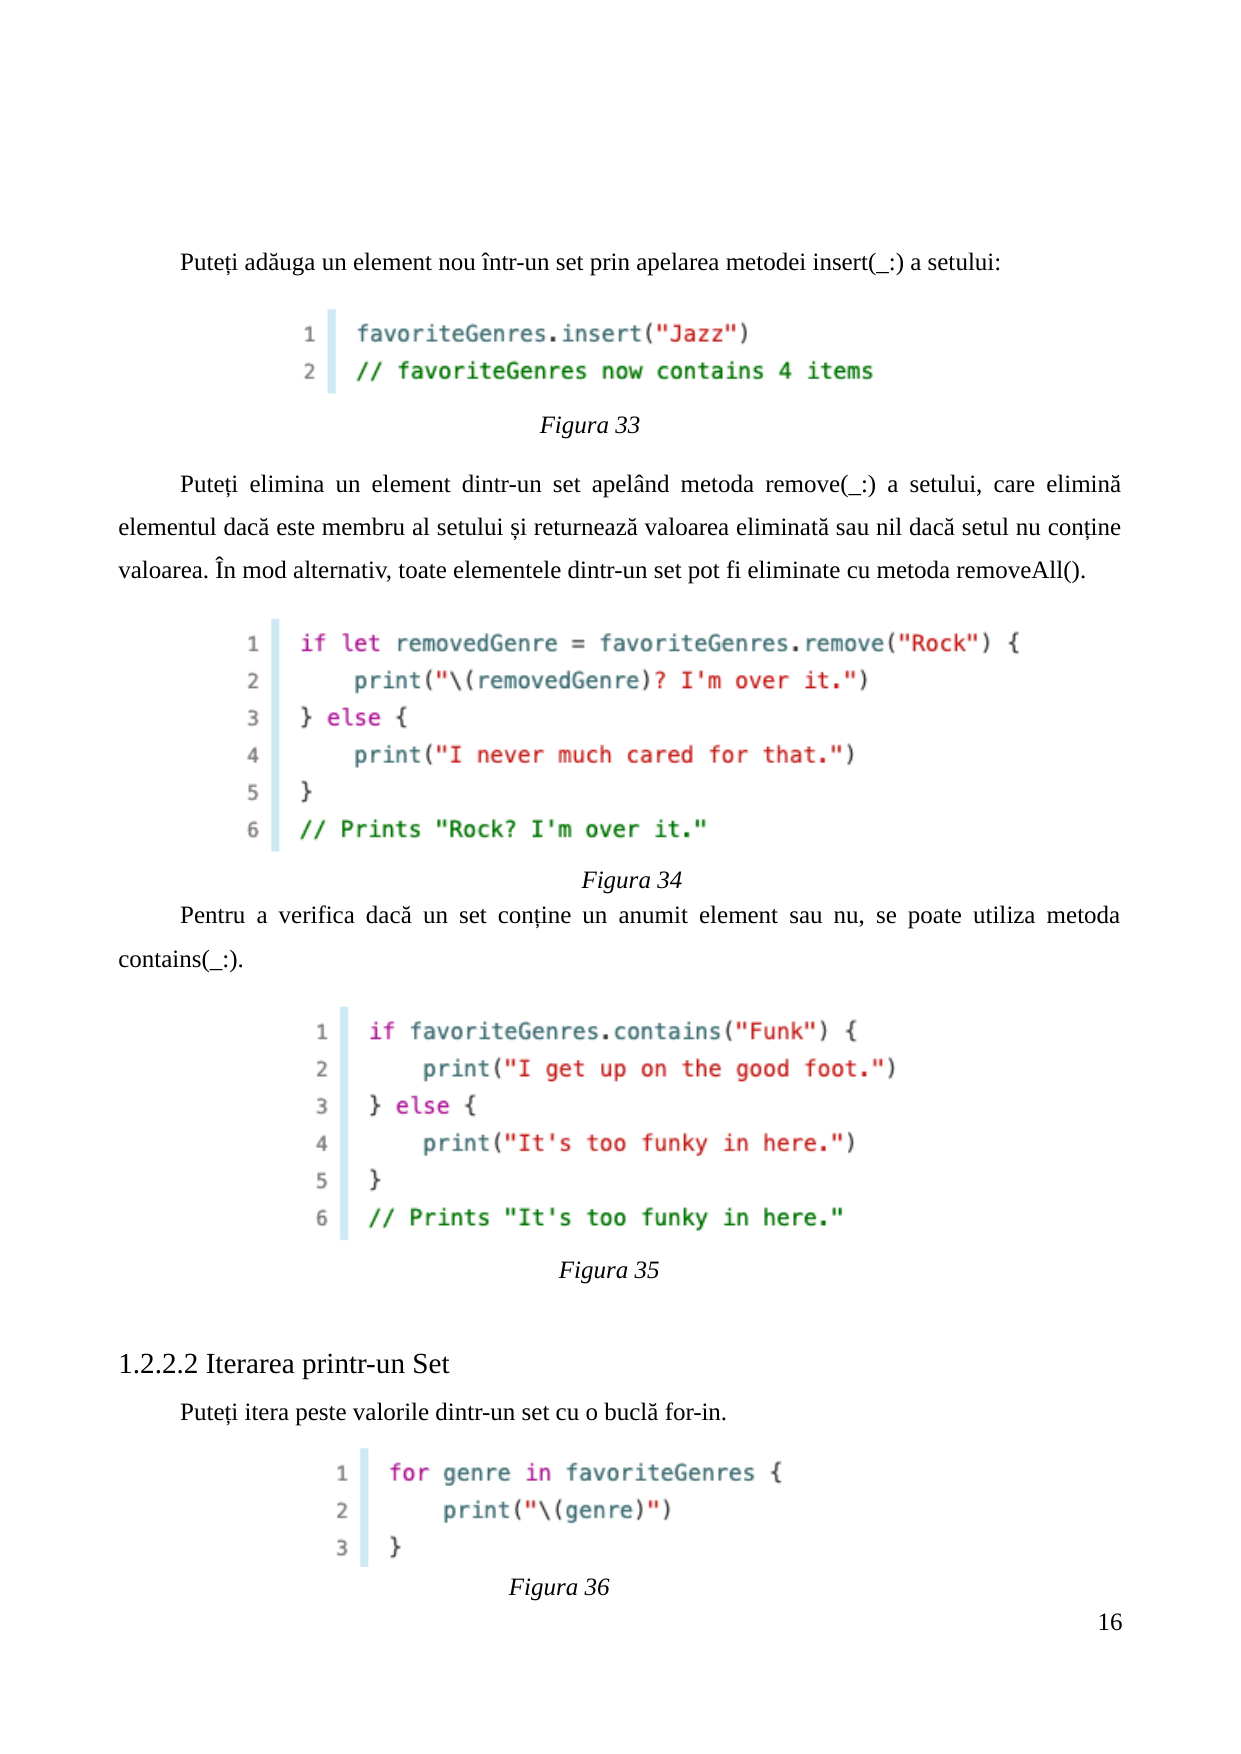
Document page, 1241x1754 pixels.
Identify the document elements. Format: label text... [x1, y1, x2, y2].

picture [325, 1442, 793, 1567]
picture [236, 611, 1027, 860]
text Puteți itera peste valorile dintr-un set cu o buclă for-in. [118, 1397, 1122, 1425]
text Pentru a verifica dacă un set conține un anumit element sau nu, se poate utiliza metoda contains(_:). [118, 901, 1122, 972]
picture [294, 303, 886, 405]
picture [300, 999, 918, 1250]
subtitle 1.2.2.2 Iterarea printr-un Set [118, 1346, 1122, 1380]
text Puteți elimina un element dintr-un set apelând metoda remove(_:) a setului, care elimină elementul dacă este membru al setului și returnează valoarea eliminată sau nil dacă setul nu conține valoarea. În mod alternativ, toate elementele dintr-un set pot fi eliminate cu metoda removeAll(). [118, 469, 1122, 584]
text Puteți adăuga un element nou într-un set prin apelarea metodei insert(_:) a setului: [118, 247, 1122, 276]
